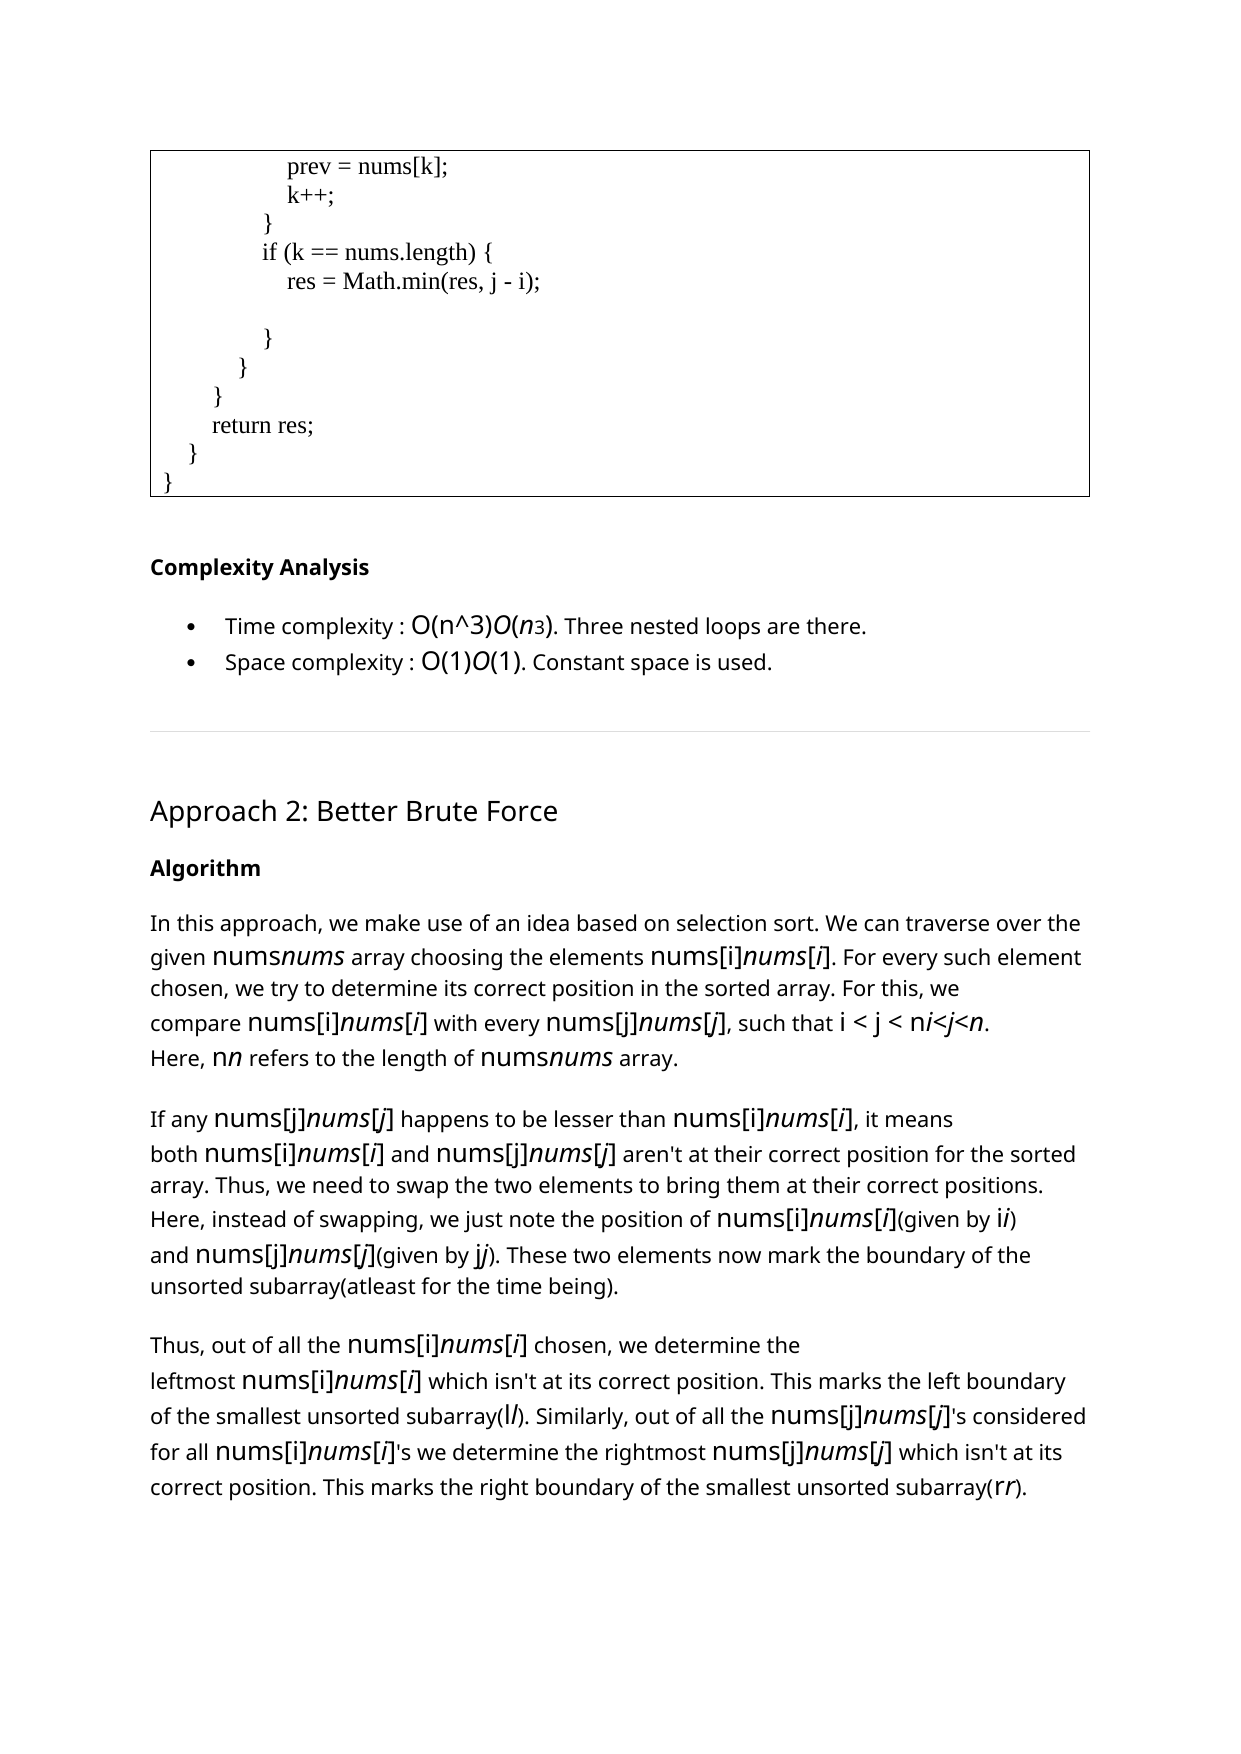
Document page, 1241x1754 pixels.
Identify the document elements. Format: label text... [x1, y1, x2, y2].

text Algorithm [150, 853, 1090, 883]
text If any nums[j]nums[j] happens to be lesser than nums[i]nums[i], it means both nums[i]nums[i] and nums[j]nums[j] aren't at their correct position for the sorted array. Thus, we need to swap the two elements to bring them at their correct positions. Here, instead of swapping, we just note the position of nums[i]nums[i](given by ii) and nums[j]nums[j](given by jj). These two elements now mark the boundary of the unsorted subarray(atleast for the time being). [150, 1099, 1090, 1301]
text Thus, out of all the nums[i]nums[i] chosen, we determine the leftmost nums[i]nums[i] which isn't at its correct position. This marks the left boundary of the smallest unsorted subarray(ll). Similarly, out of all the nums[j]nums[j]'s considered for all nums[i]nums[i]'s we determine the rightmost nums[j]nums[j] which isn't at its correct position. This marks the right boundary of the smallest unsorted subarray(rr). [150, 1326, 1090, 1503]
text Complexity Analysis [150, 552, 1090, 582]
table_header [151, 151, 1089, 496]
subtitle Approach 2: Better Brute Force [150, 791, 1090, 830]
text In this approach, we make use of an idea based on selection sort. We can traverse over the given numsnums array choosing the elements nums[i]nums[i]. For every such element chosen, we try to determine its correct position in the sorted array. For this, we compare nums[i]nums[i] with every nums[j]nums[j], such that i < j < ni<j<n. Here, nn refers to the length of numsnums array. [150, 908, 1090, 1074]
list Space complexity : O(1)O(1). Constant space is used. [187, 642, 1090, 706]
list Time complexity : O(n^3)O(n3). Three nested loops are there. [187, 607, 1090, 642]
